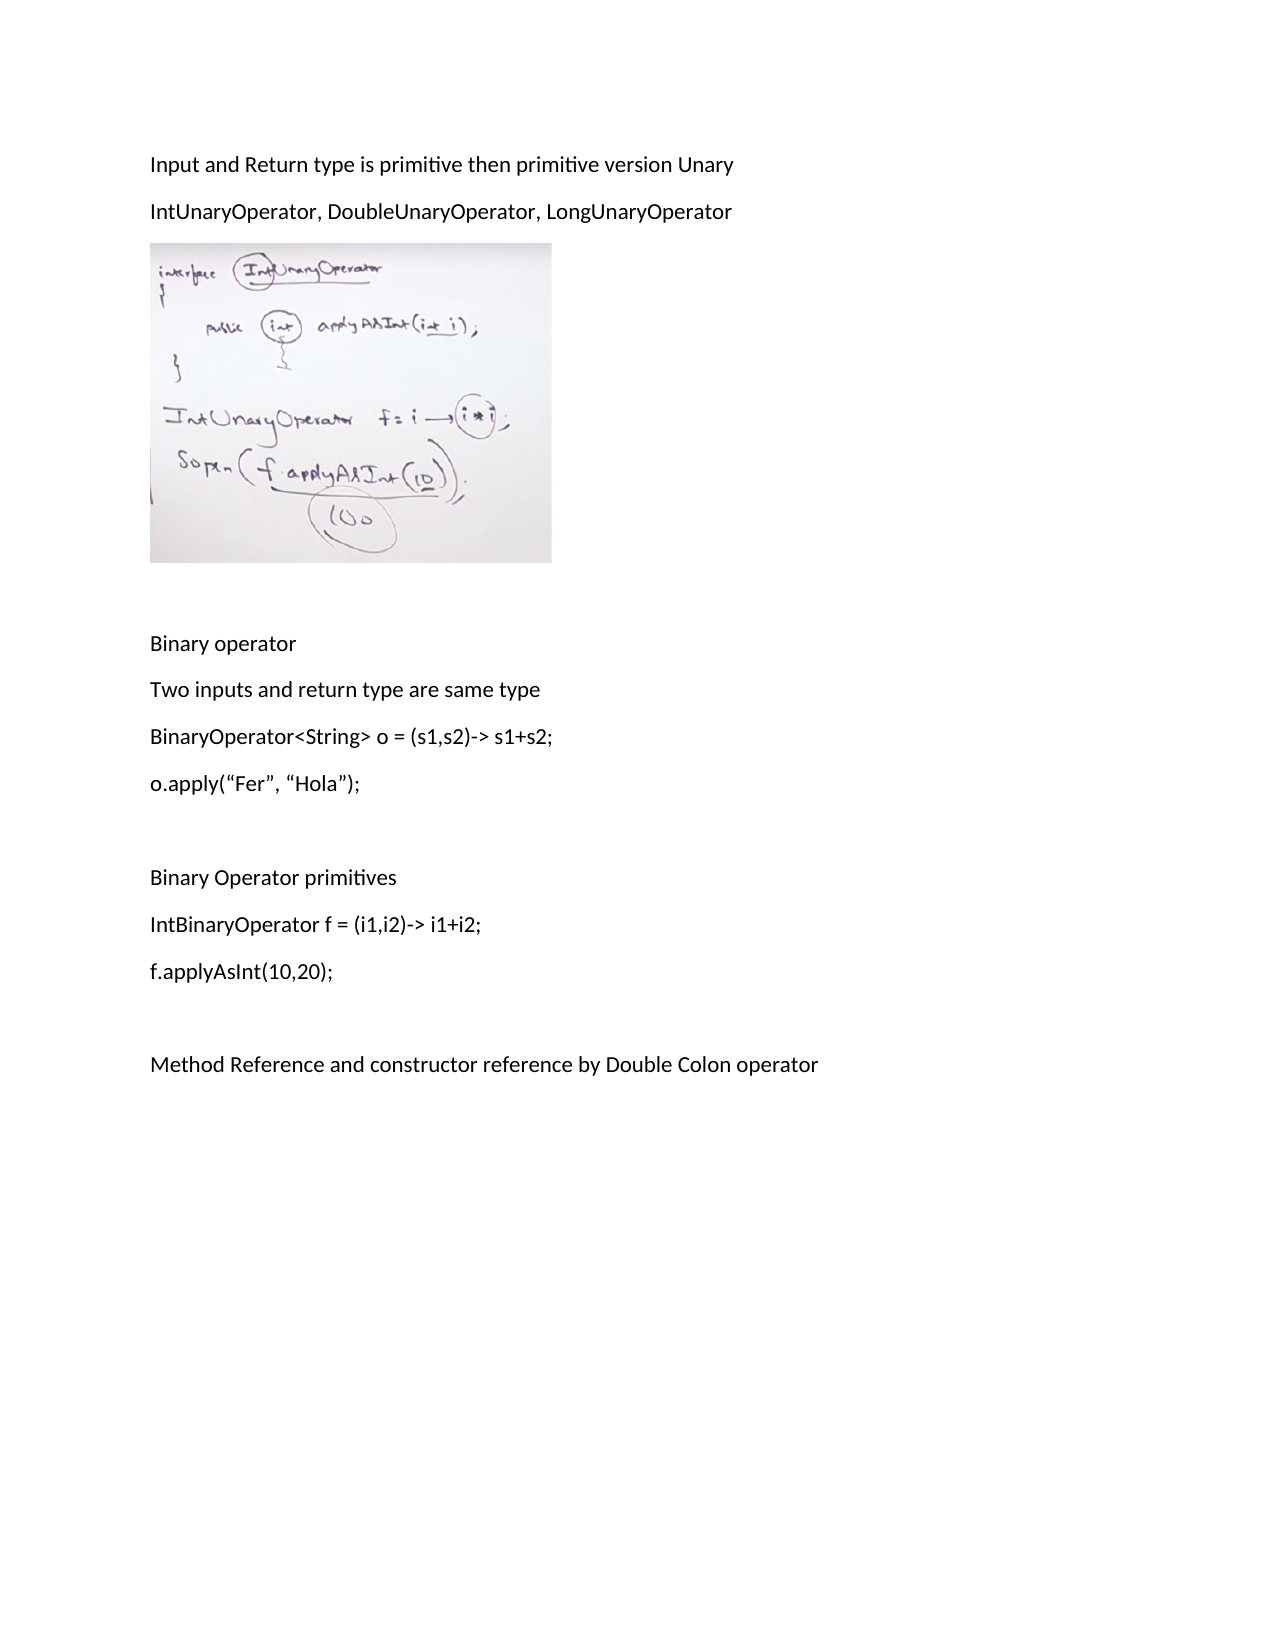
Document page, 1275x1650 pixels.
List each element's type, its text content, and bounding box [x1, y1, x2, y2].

picture [150, 243, 552, 563]
text Two inputs and return type are same type [150, 676, 1125, 704]
text o.apply(“Fer”, “Hola”); [150, 769, 1125, 797]
text IntUnaryOperator, DoubleUnaryOperator, LongUnaryOperator [150, 197, 1125, 225]
text Binary Operator primitives [150, 863, 1125, 891]
text BinaryOperator<String> o = (s1,s2)-> s1+s2; [150, 722, 1125, 751]
text Method Reference and constructor reference by Double Colon operator [150, 1051, 1125, 1079]
text f.applyAsInt(10,20); [150, 957, 1125, 985]
text IntBinaryOperator f = (i1,i2)-> i1+i2; [150, 910, 1125, 938]
text Binary operator [150, 629, 1125, 657]
text Input and Return type is primitive then primitive version Unary [150, 150, 1125, 178]
